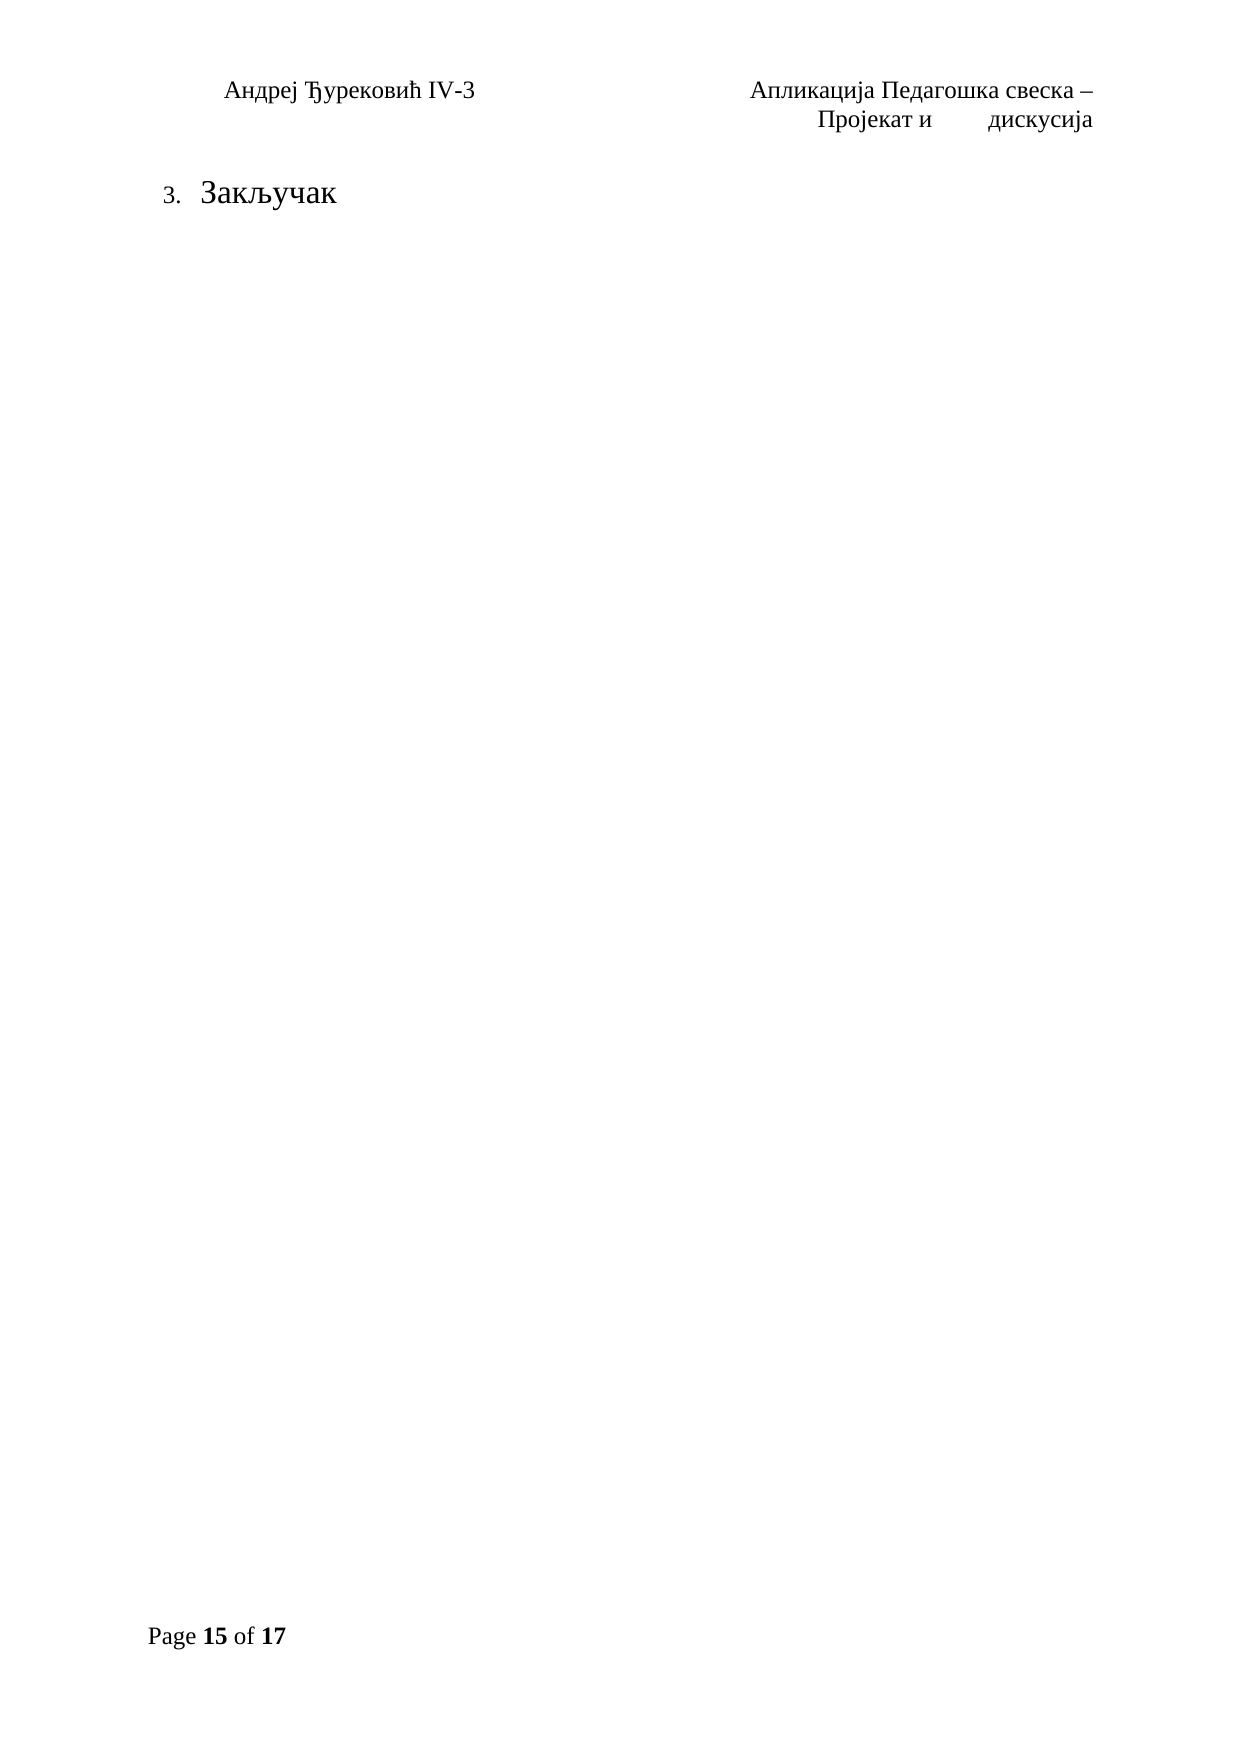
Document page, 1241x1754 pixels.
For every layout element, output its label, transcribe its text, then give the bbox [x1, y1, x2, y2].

subtitle Закључак [163, 173, 1093, 211]
